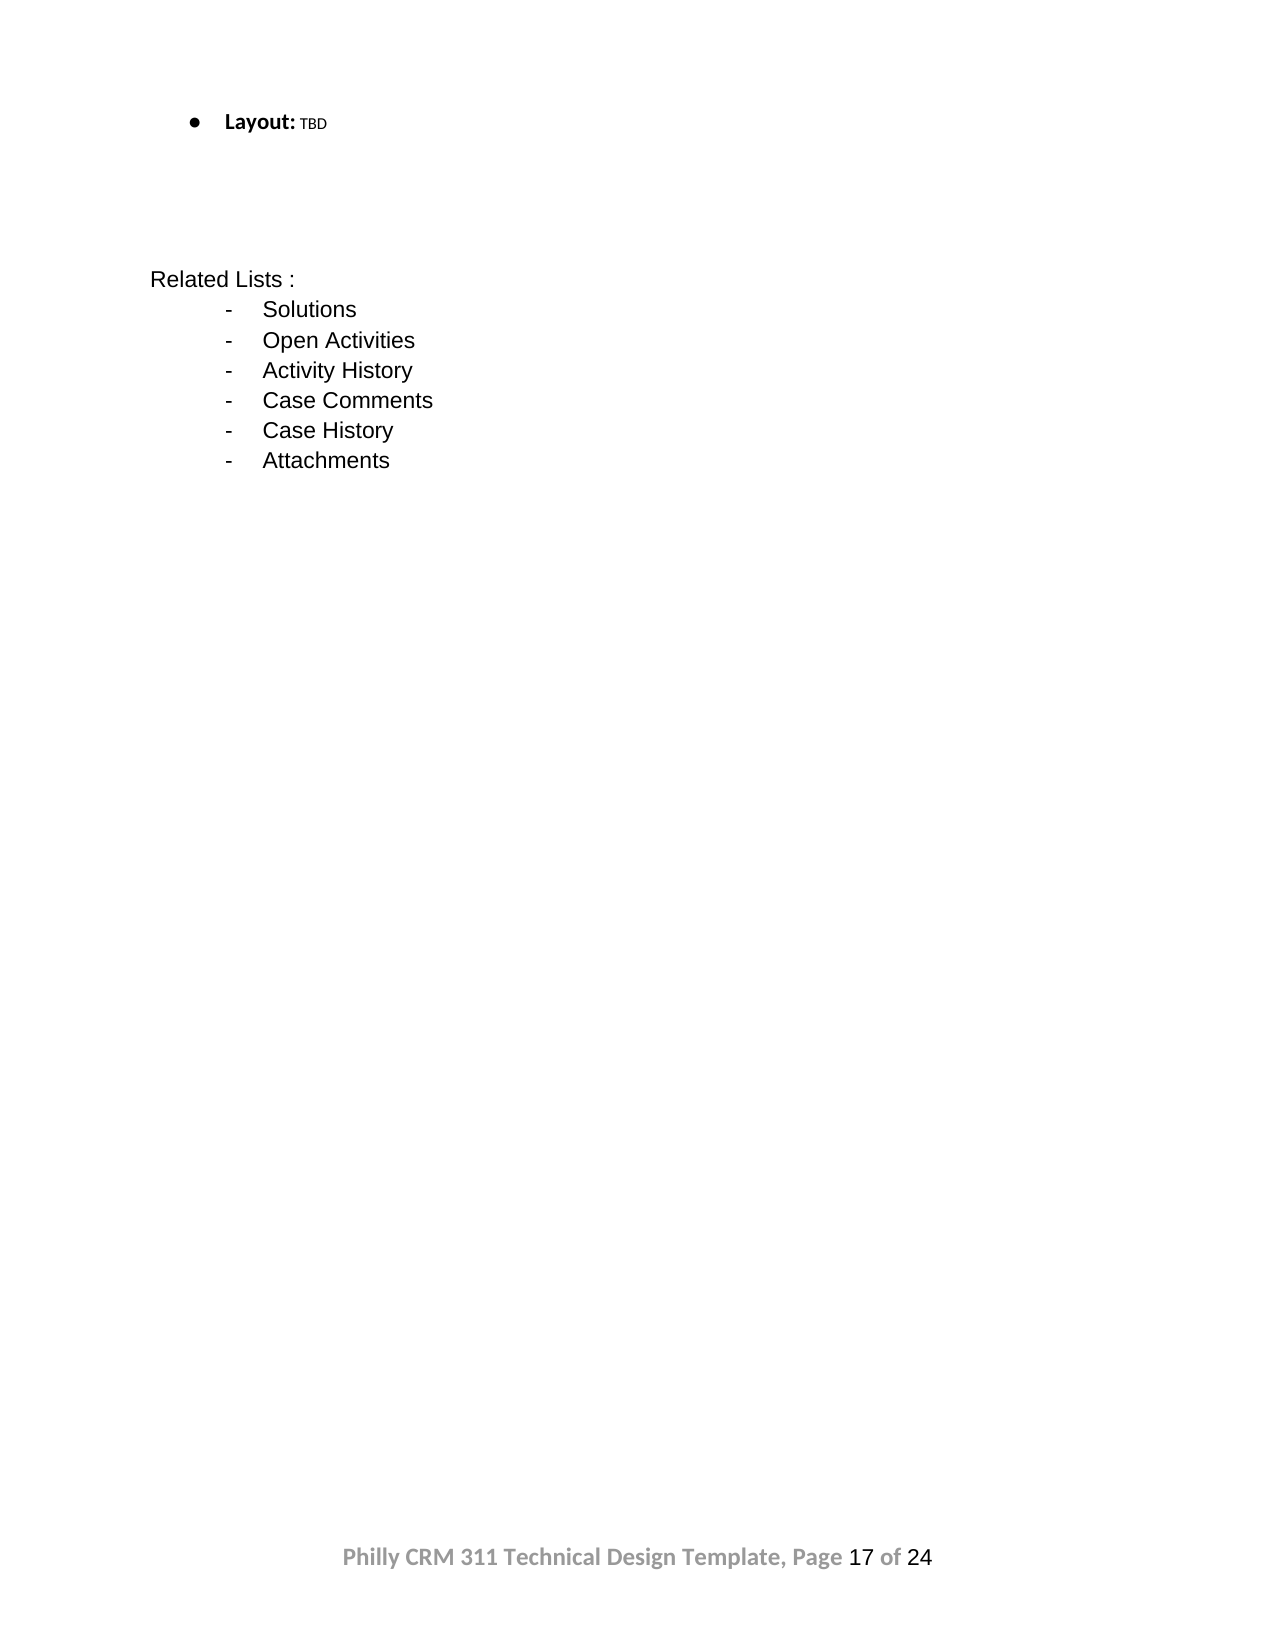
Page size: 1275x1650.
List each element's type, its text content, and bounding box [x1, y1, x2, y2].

text Related Lists : [150, 266, 1125, 292]
list Case History [225, 417, 1125, 443]
list Attachments [225, 447, 1125, 474]
list Open Activities [225, 327, 1125, 353]
list Case Comments [225, 387, 1125, 413]
list Layout: TBD [188, 107, 1125, 135]
list Solutions [225, 296, 1125, 323]
list Activity History [225, 357, 1125, 383]
